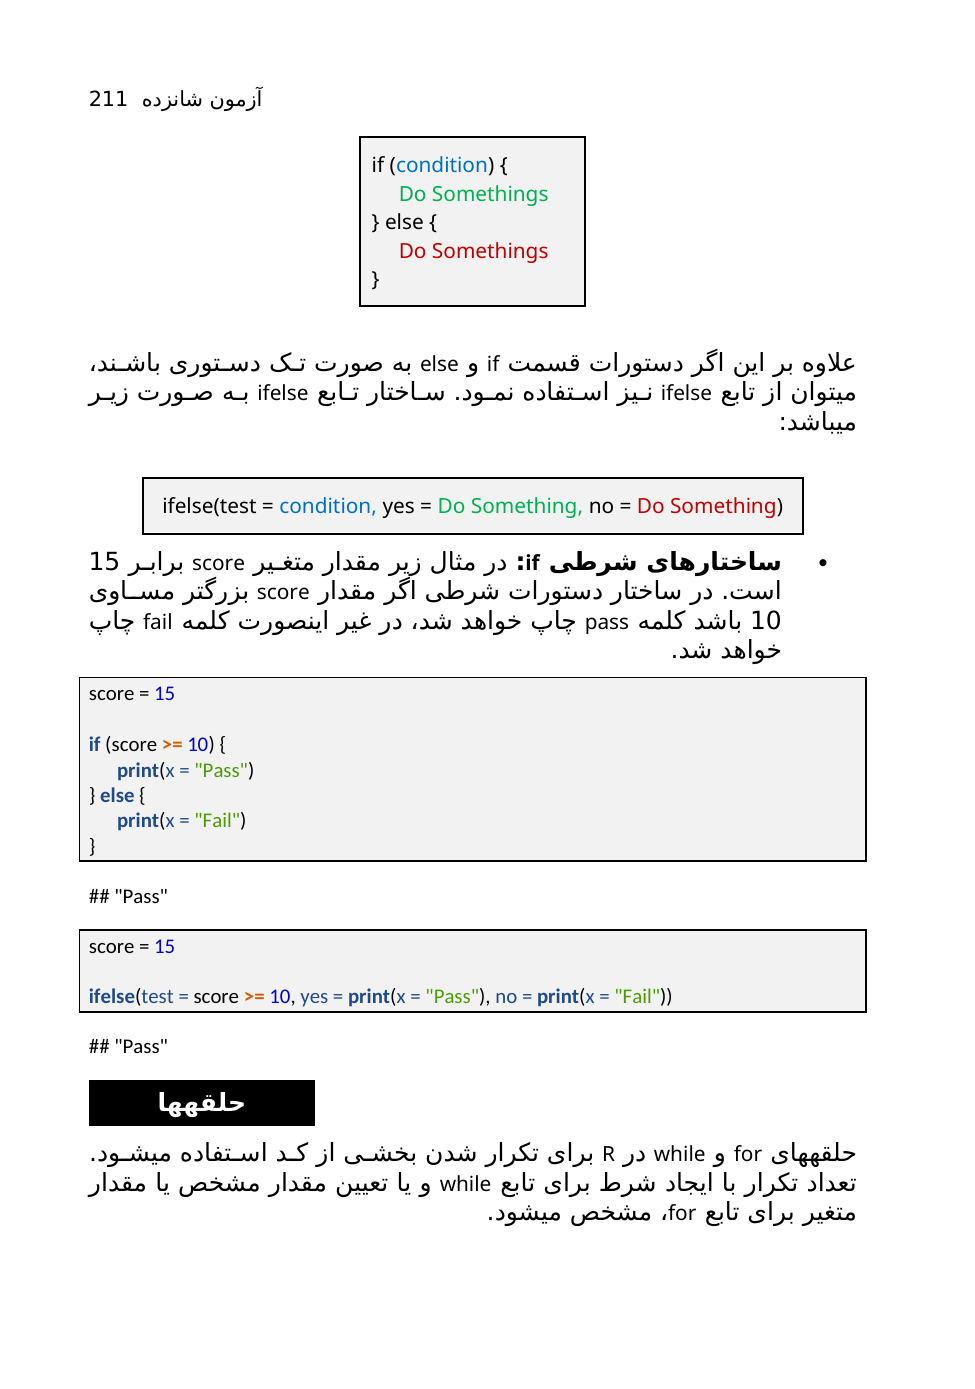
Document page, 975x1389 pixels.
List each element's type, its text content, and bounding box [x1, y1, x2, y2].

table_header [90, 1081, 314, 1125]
text ## "Pass" [89, 1033, 857, 1059]
text score = 15 ifelse(test = score >= 10, yes = print(x = "Pass"), no = print(x = "Fail")) [80, 931, 865, 1011]
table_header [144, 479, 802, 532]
list ساختارهای شرطی if: در مثال زیر مقدار متغیر score برابر 15 است. در ساختار دستورات شرطی اگر مقدار score بزرگتر مساوی 10 باشد کلمه pass چاپ خواهد شد، در غیر اینصورت کلمه fail چاپ خواهد شد. [89, 547, 819, 664]
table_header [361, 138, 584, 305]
text علاوه بر این اگر دستورات قسمت if و else به صورت تک دستوری باشند، می‏توان از تابع ifelse نیز استفاده نمود. ساختار تابع ifelse به صورت زیر می‏باشد: [89, 348, 857, 436]
text حلقه‏های for و while در R برای تکرار شدن بخشی از کد استفاده می‏شود. تعداد تکرار با ایجاد شرط برای تابع while و یا تعیین مقدار مشخص یا مقدار متغیر برای تابع for، مشخص می‏شود. [89, 1138, 857, 1226]
text score = 15 if (score >= 10) { print(x = "Pass") } else { print(x = "Fail") } [80, 678, 865, 860]
text ## "Pass" [89, 883, 857, 908]
